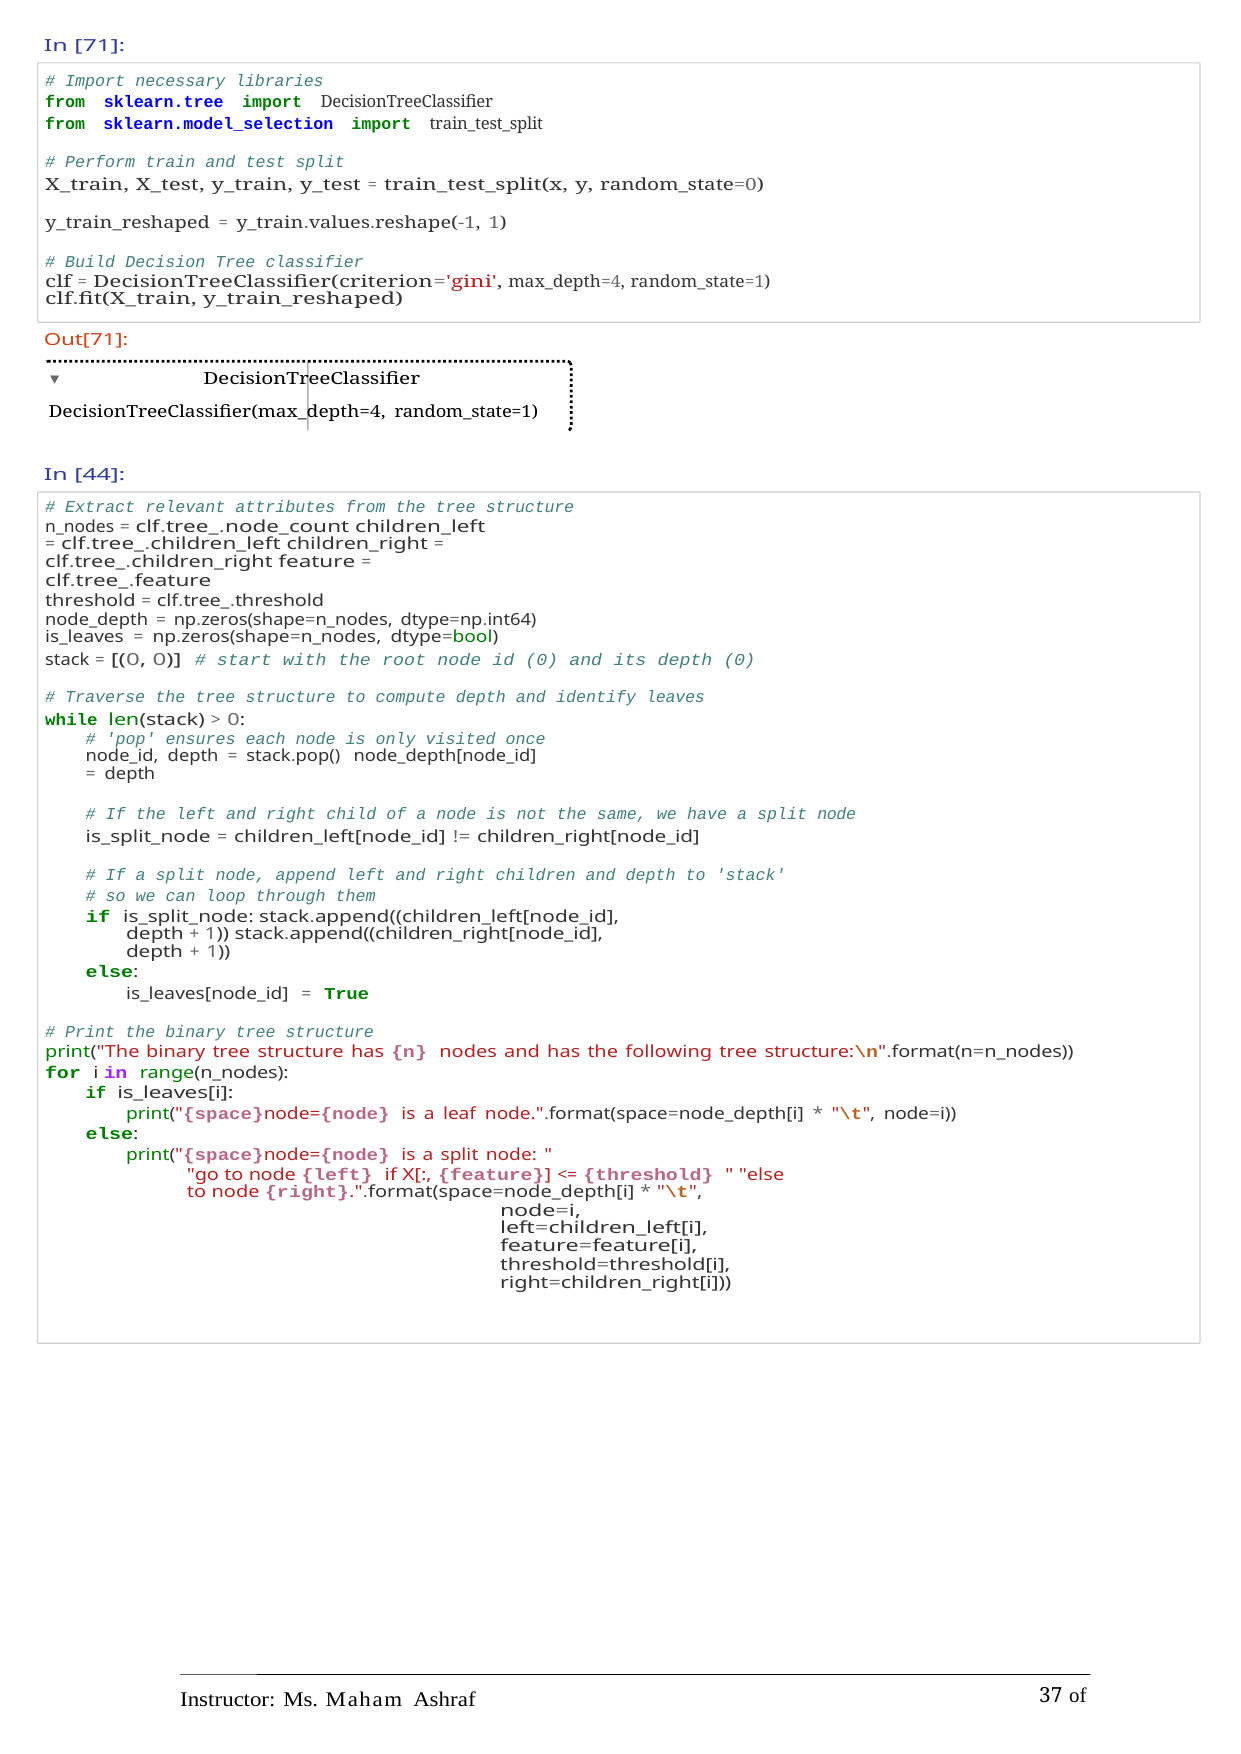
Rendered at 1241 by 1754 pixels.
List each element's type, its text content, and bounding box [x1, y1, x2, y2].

text is_split_node = children_left[node_id] != children_right[node_id] [85, 823, 1213, 847]
text else: [85, 1123, 1213, 1144]
text # Print the binary tree structure [45, 1023, 1213, 1041]
text # If a split node, append left and right children and depth to 'stack' # so we can loop through them [85, 867, 794, 906]
text # 'pop' ensures each node is only visited once node_id, depth = stack.pop() node_depth[node_id] = depth [85, 732, 548, 785]
text while len(stack) > 0: [45, 706, 1213, 730]
text print("The binary tree structure has {n} nodes and has the following tree structure:\n".format(n=n_nodes)) [45, 1041, 1213, 1062]
text "go to node {left} if X[:, {feature}] <= {threshold} " "else to node {right}.".format(space=node_depth[i] * "\t", [187, 1165, 789, 1202]
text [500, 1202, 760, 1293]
text In [71]: [44, 33, 1213, 56]
text else: [85, 962, 1213, 981]
text if is_leaves[i]: [85, 1083, 1213, 1103]
text node_depth = np.zeros(shape=n_nodes, dtype=np.int64) is_leaves = np.zeros(shape=n_nodes, dtype=bool) [45, 611, 573, 647]
text print("{space}node={node} is a leaf node.".format(space=node_depth[i] * "\t", node=i)) [126, 1103, 1213, 1123]
text threshold = clf.tree_.threshold [45, 591, 1213, 610]
text stack = [(0, 0)] # start with the root node id (0) and its depth (0) [45, 647, 1213, 669]
text In [44]: [44, 462, 1213, 485]
text # Traverse the tree structure to compute depth and identify leaves [45, 689, 1213, 706]
text print("{space}node={node} is a split node: " [126, 1144, 1213, 1164]
text Out[71]: [44, 60, 1213, 350]
text if is_split_node: stack.append((children_left[node_id], depth + 1)) stack.append((children_right[node_id], depth + 1)) [85, 907, 633, 962]
text n_nodes = clf.tree_.node_count children_left = clf.tree_.children_left children_right = clf.tree_.children_right feature = clf.tree_.feature [45, 518, 498, 591]
text is_leaves[node_id] = True [126, 981, 1213, 1004]
text # If the left and right child of a node is not the same, we have a split node [85, 806, 1213, 823]
text # Extract relevant attributes from the tree structure [45, 498, 1213, 516]
text for i in range(n_nodes): [45, 1062, 1213, 1083]
